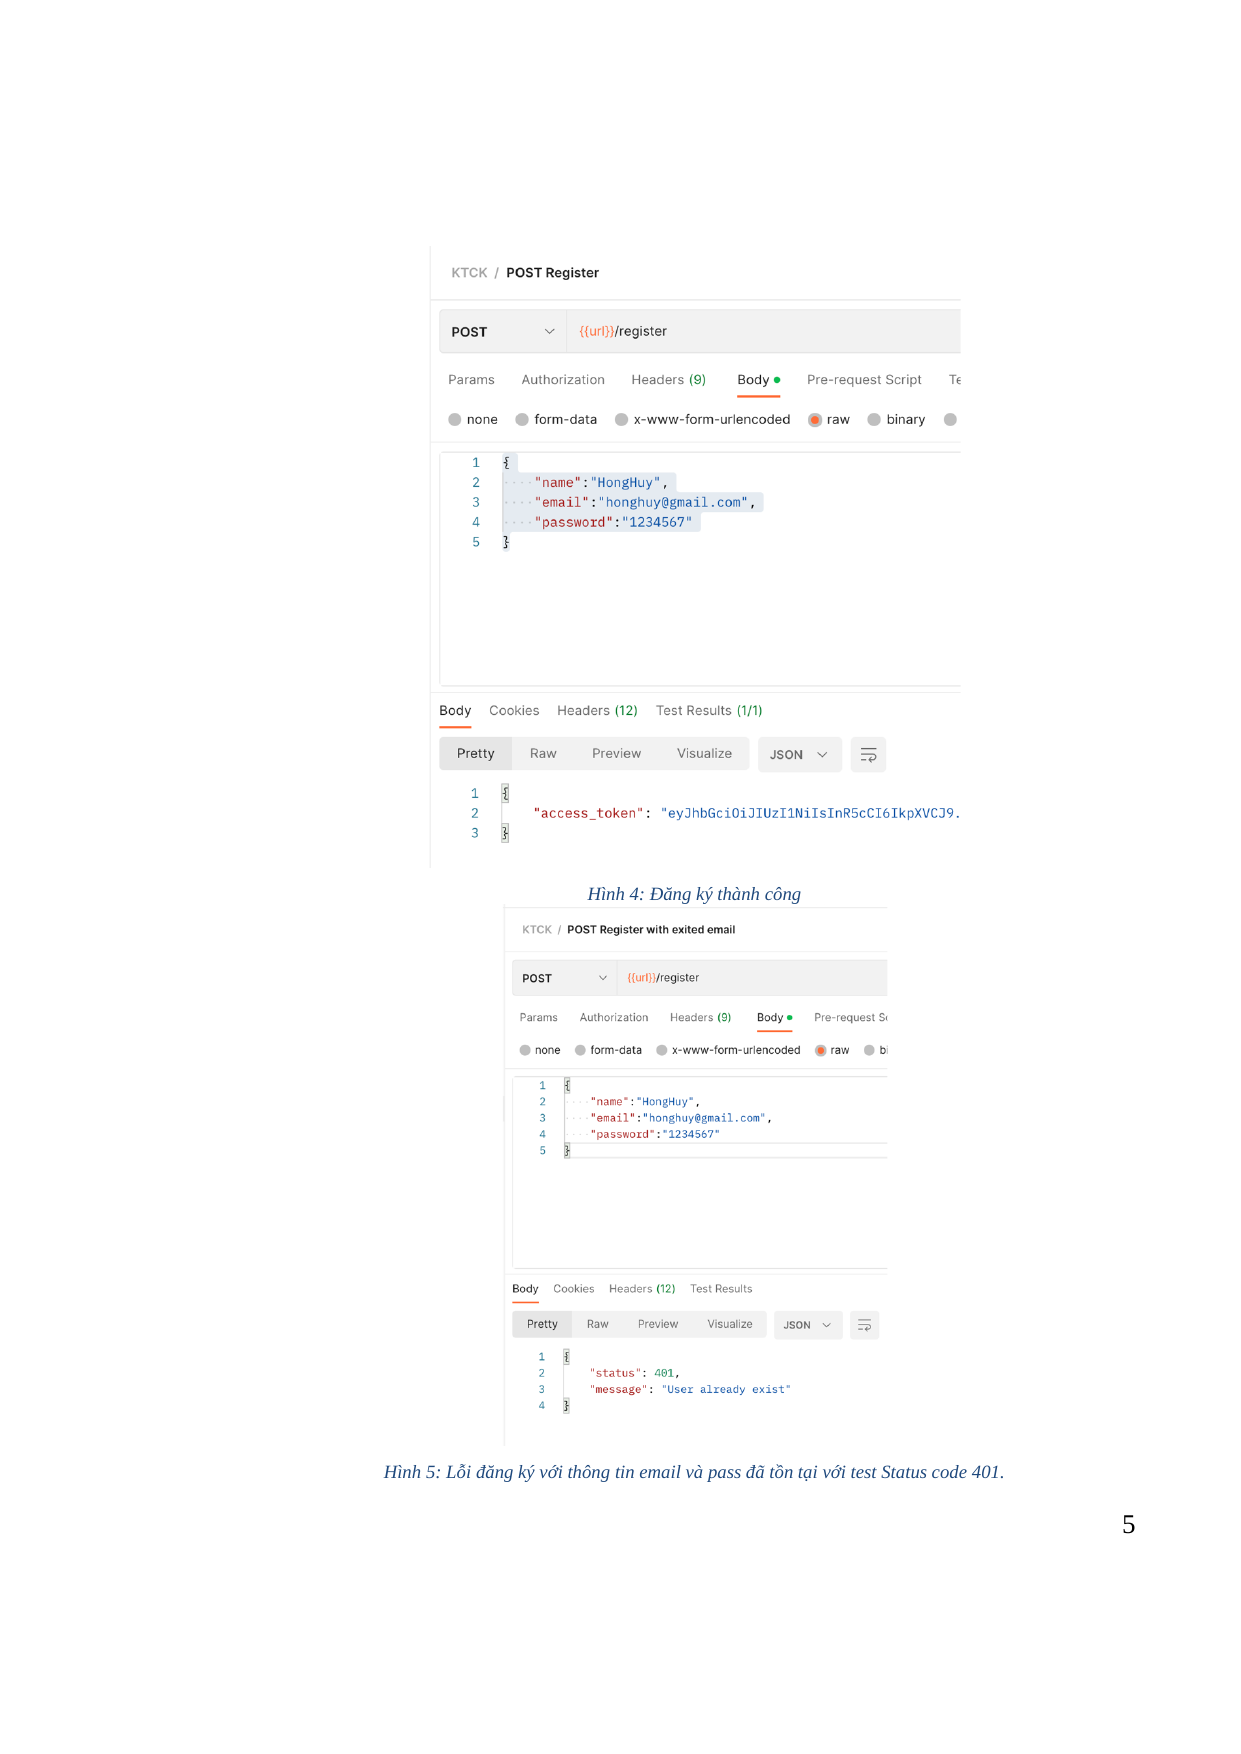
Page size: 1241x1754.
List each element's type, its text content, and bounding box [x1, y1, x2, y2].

picture [502, 904, 888, 1446]
picture [429, 246, 961, 868]
